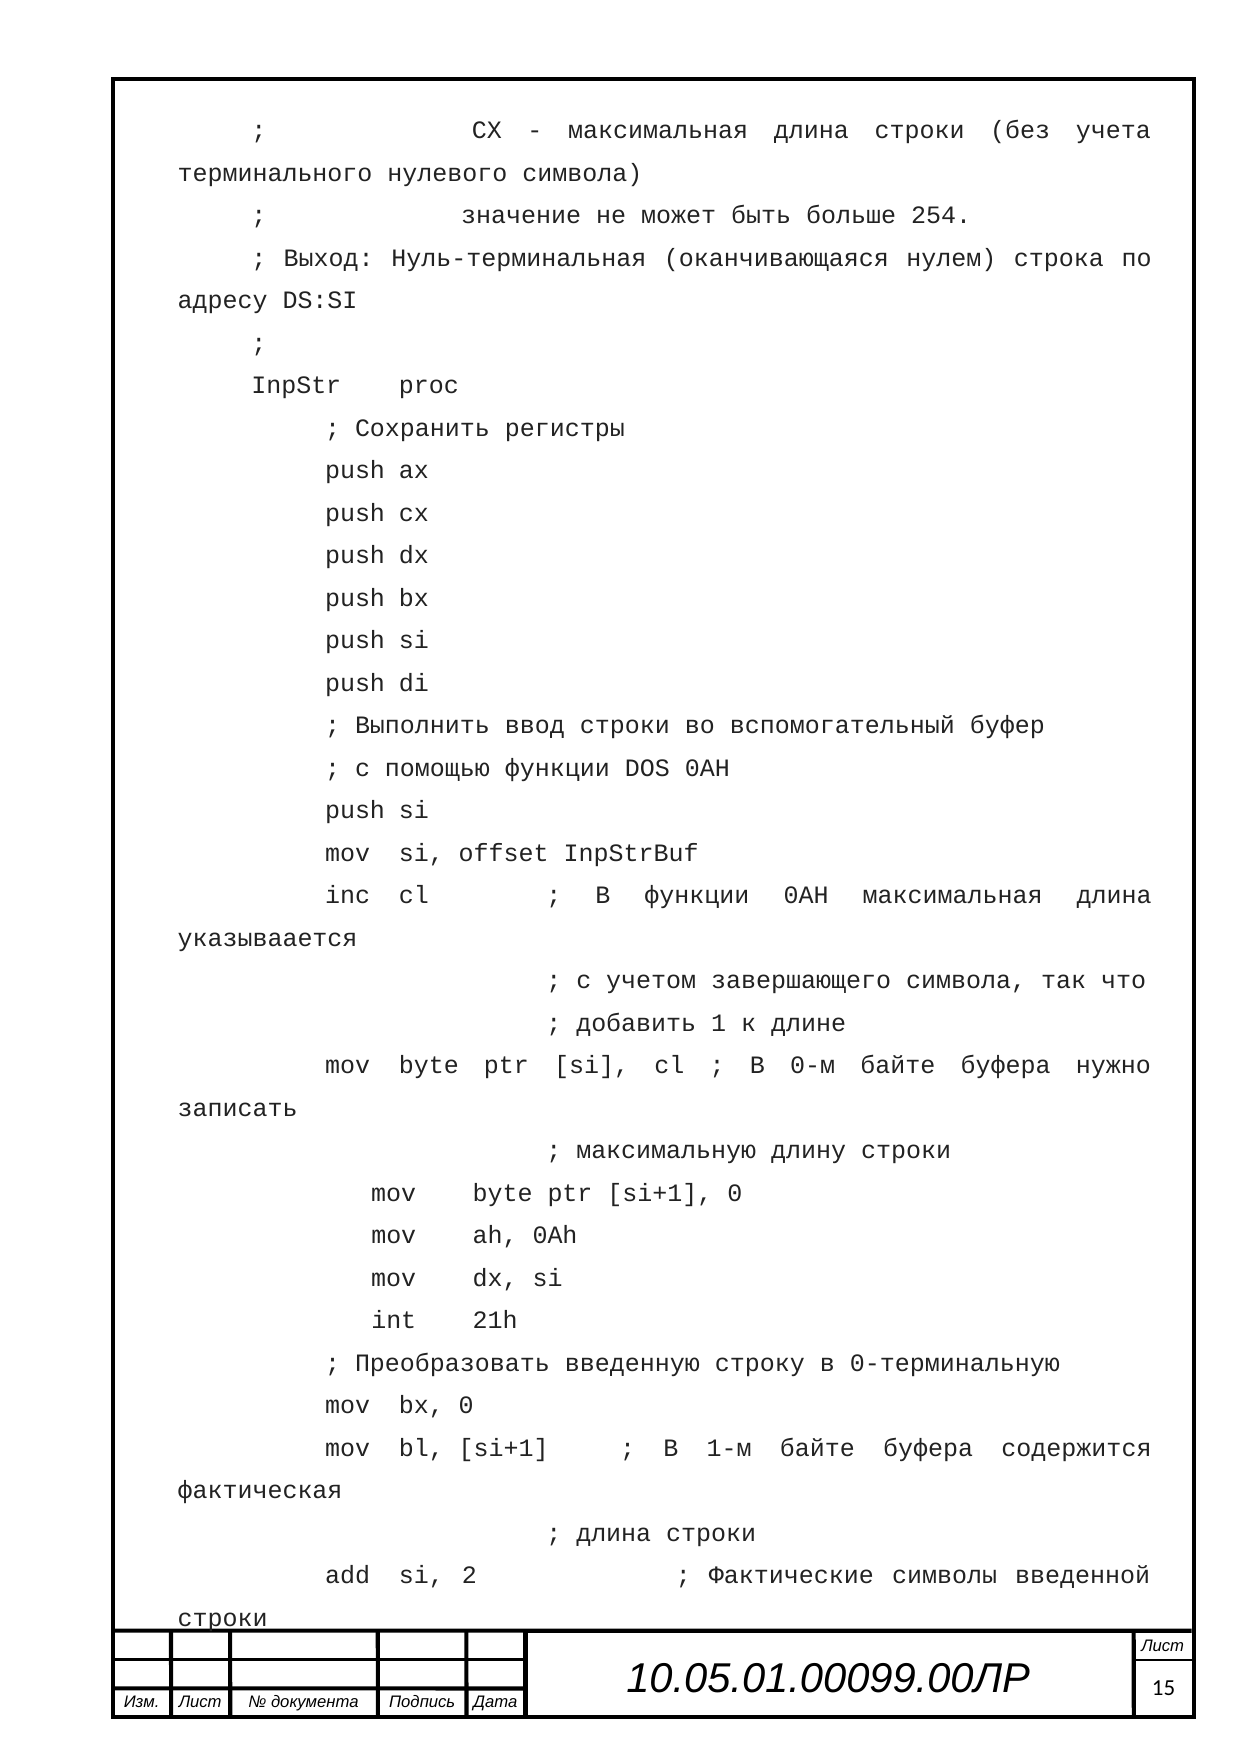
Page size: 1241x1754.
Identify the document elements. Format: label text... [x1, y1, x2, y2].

text ; длина строки [177, 1521, 1152, 1549]
text add si, 2 ; Фактические символы введенной строки [177, 1563, 1152, 1634]
text ; значение не может быть больше 254. [177, 203, 1152, 231]
text ; с помощью функции DOS 0AH [177, 756, 1152, 784]
text ; Преобразовать введенную строку в 0-терминальную [177, 1351, 1152, 1379]
text push cx [177, 501, 1152, 529]
text push si [177, 628, 1152, 656]
text ; CX - максимальная длина строки (без учета терминального нулевого символа) [177, 118, 1152, 189]
text mov bl, [si+1] ; В 1-м байте буфера содержится фактическая [177, 1436, 1152, 1506]
text mov dx, si [177, 1266, 1152, 1294]
text push di [177, 671, 1152, 699]
text int 21h [177, 1308, 1152, 1336]
text ; Выход: Нуль-терминальная (оканчивающаяся нулем) строка по адресу DS:SI [177, 246, 1152, 316]
text mov ah, 0Ah [177, 1223, 1152, 1251]
text mov byte ptr [si+1], 0 [177, 1181, 1152, 1209]
text push dx [177, 543, 1152, 571]
text mov byte ptr [si], cl ; В 0-м байте буфера нужно записать [177, 1053, 1152, 1124]
text inc cl ; В функции 0AH максимальная длина указываается [177, 883, 1152, 954]
text ; Выполнить ввод строки во вспомогательный буфер [177, 713, 1152, 741]
text mov bx, 0 [177, 1393, 1152, 1421]
text mov si, offset InpStrBuf [177, 841, 1152, 869]
text ; добавить 1 к длине [177, 1011, 1152, 1039]
text InpStr proc [177, 373, 1152, 401]
text push si [177, 798, 1152, 826]
text ; [177, 331, 1152, 359]
text ; с учетом завершающего символа, так что [177, 968, 1152, 996]
text ; Сохранить регистры [177, 416, 1152, 444]
text ; максимальную длину строки [177, 1138, 1152, 1166]
text push ax [177, 458, 1152, 486]
text push bx [177, 586, 1152, 614]
